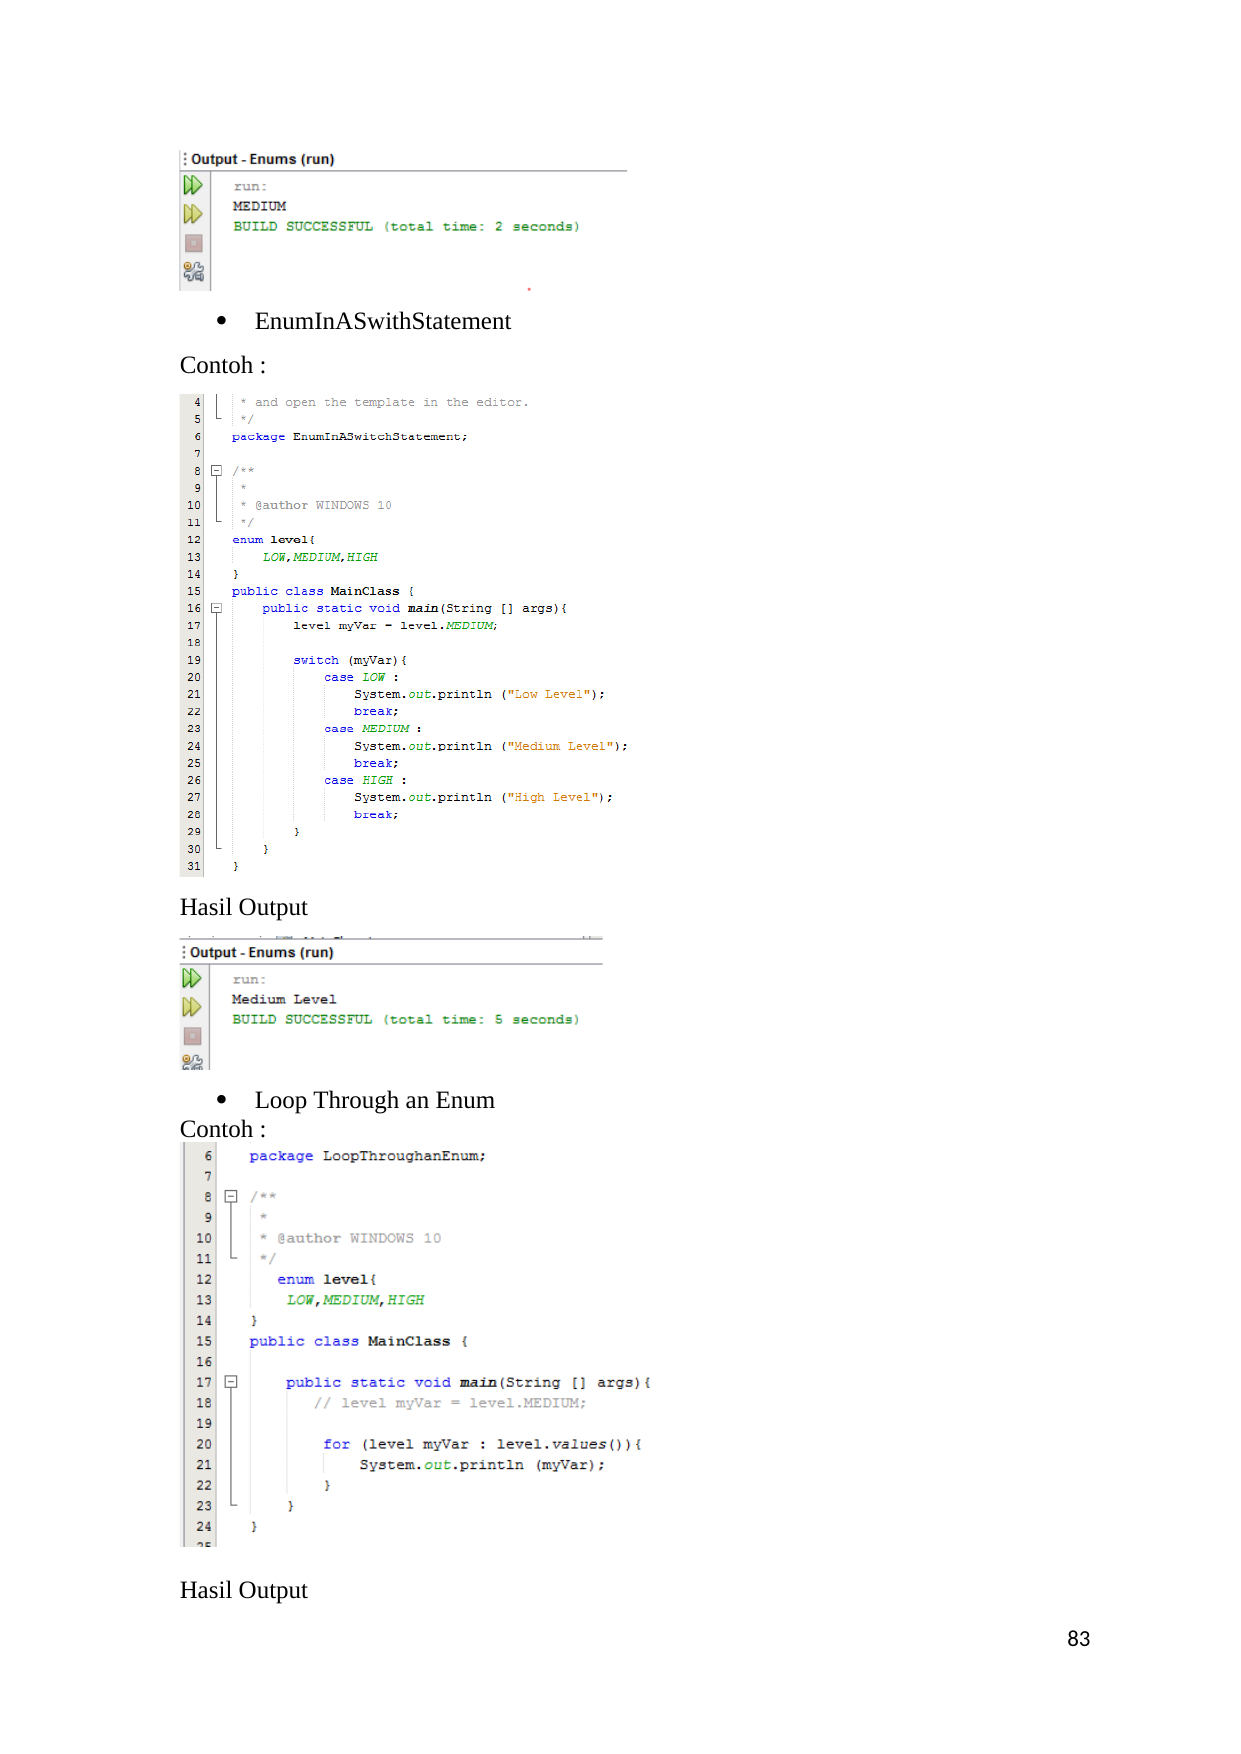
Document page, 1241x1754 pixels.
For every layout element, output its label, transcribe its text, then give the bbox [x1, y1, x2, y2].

picture [179, 936, 603, 1070]
list Contoh : [179, 1114, 1090, 1143]
picture [179, 1142, 715, 1547]
text Hasil Output [179, 892, 1090, 921]
text Contoh : [179, 350, 1090, 379]
list EnumInASwithStatement [217, 306, 1090, 334]
list Hasil Output [179, 1575, 1090, 1604]
list Loop Through an Enum [217, 1085, 1090, 1114]
picture [179, 394, 790, 877]
picture [179, 150, 628, 291]
